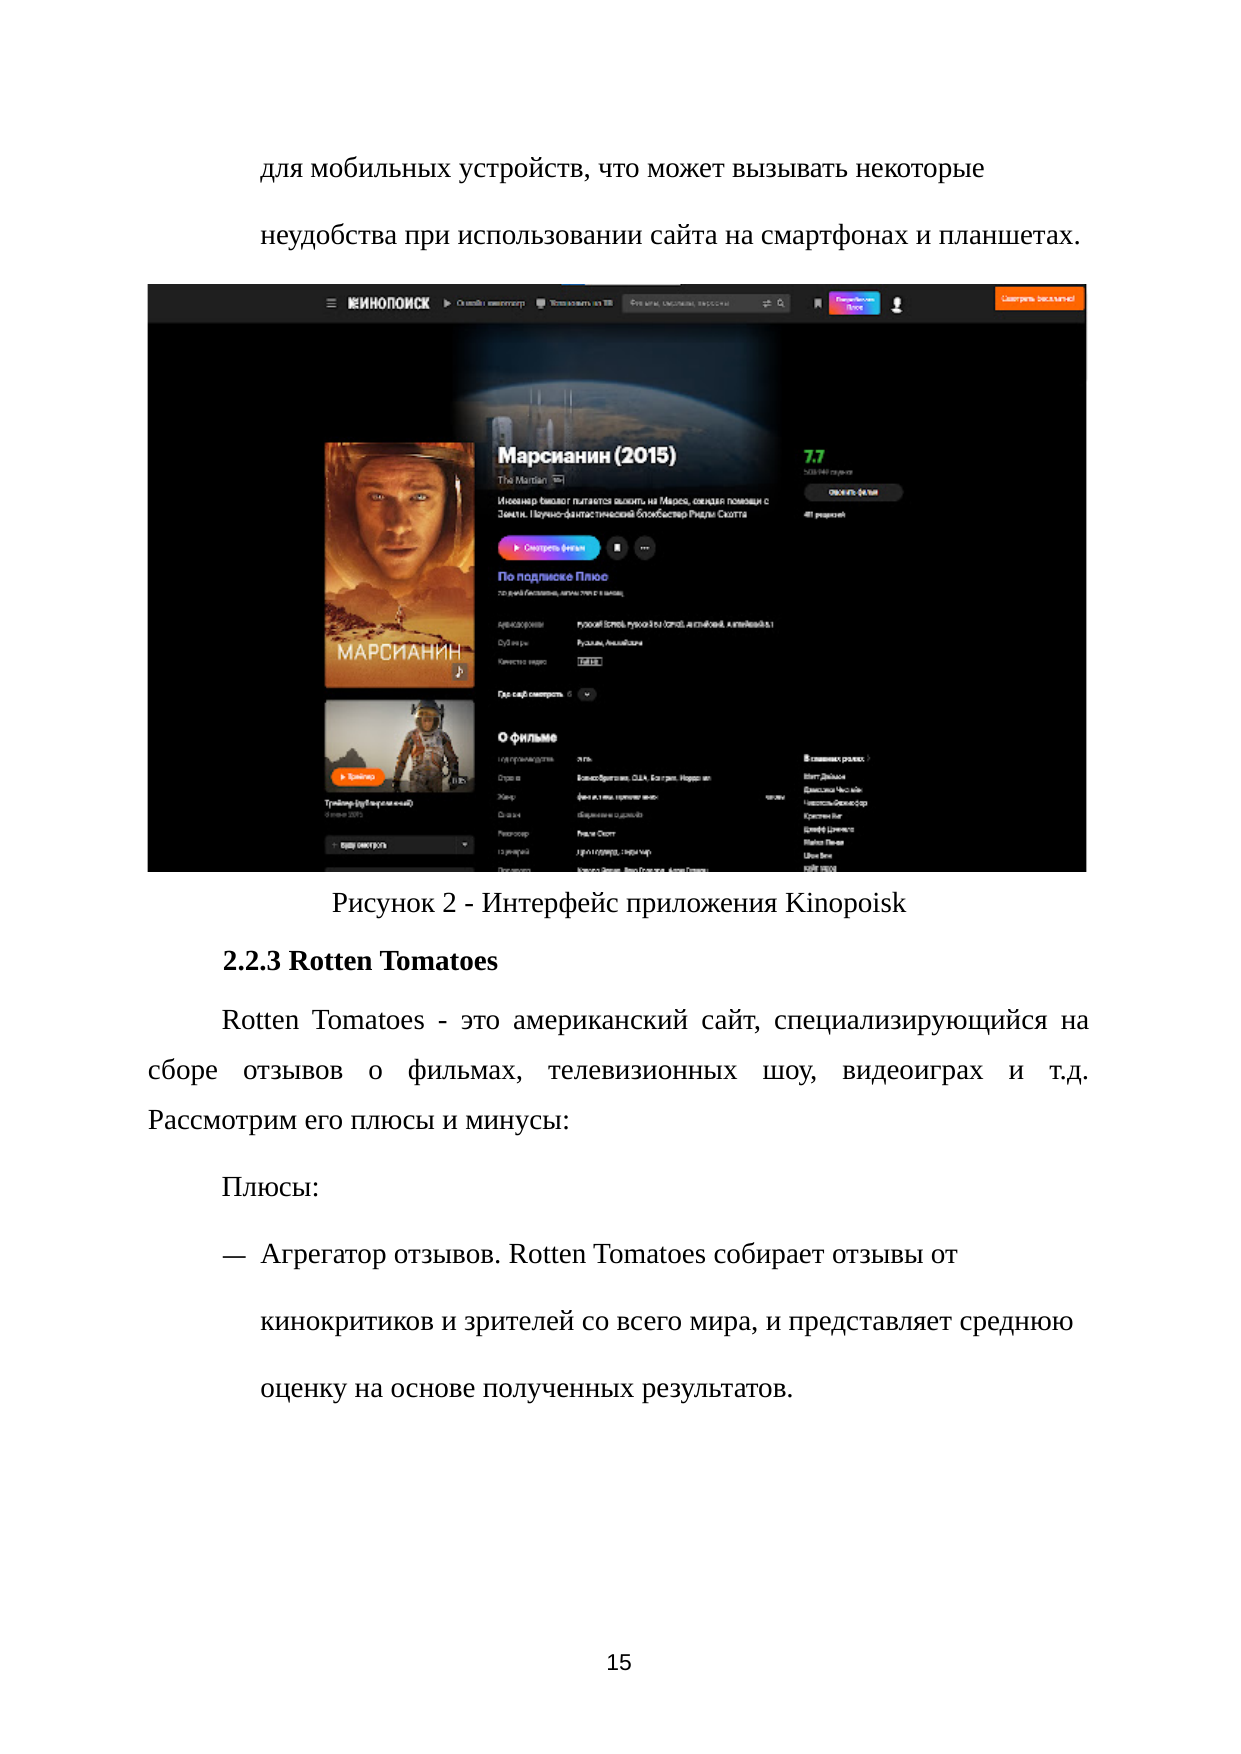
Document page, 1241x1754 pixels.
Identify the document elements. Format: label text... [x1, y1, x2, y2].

list Агрегатор отзывов. Rotten Tomatoes собирает отзывы от кинокритиков и зрителей со всего мира, и представляет среднюю оценку на основе полученных результатов. [223, 1236, 1090, 1404]
picture [147, 284, 1088, 872]
list Интерфейс приложения Kinopoisk [223, 885, 1090, 918]
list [223, 150, 1090, 251]
text Rotten Tomatoes - это американский сайт, специализирующийся на сборе отзывов о фильмах, телевизионных шоу, видеоиграх и т.д. Рассмотрим его плюсы и минусы: [148, 1002, 1090, 1136]
text Плюсы: [148, 1169, 1090, 1203]
subtitle 2.2.3 Rotten Tomatoes [223, 943, 1090, 977]
